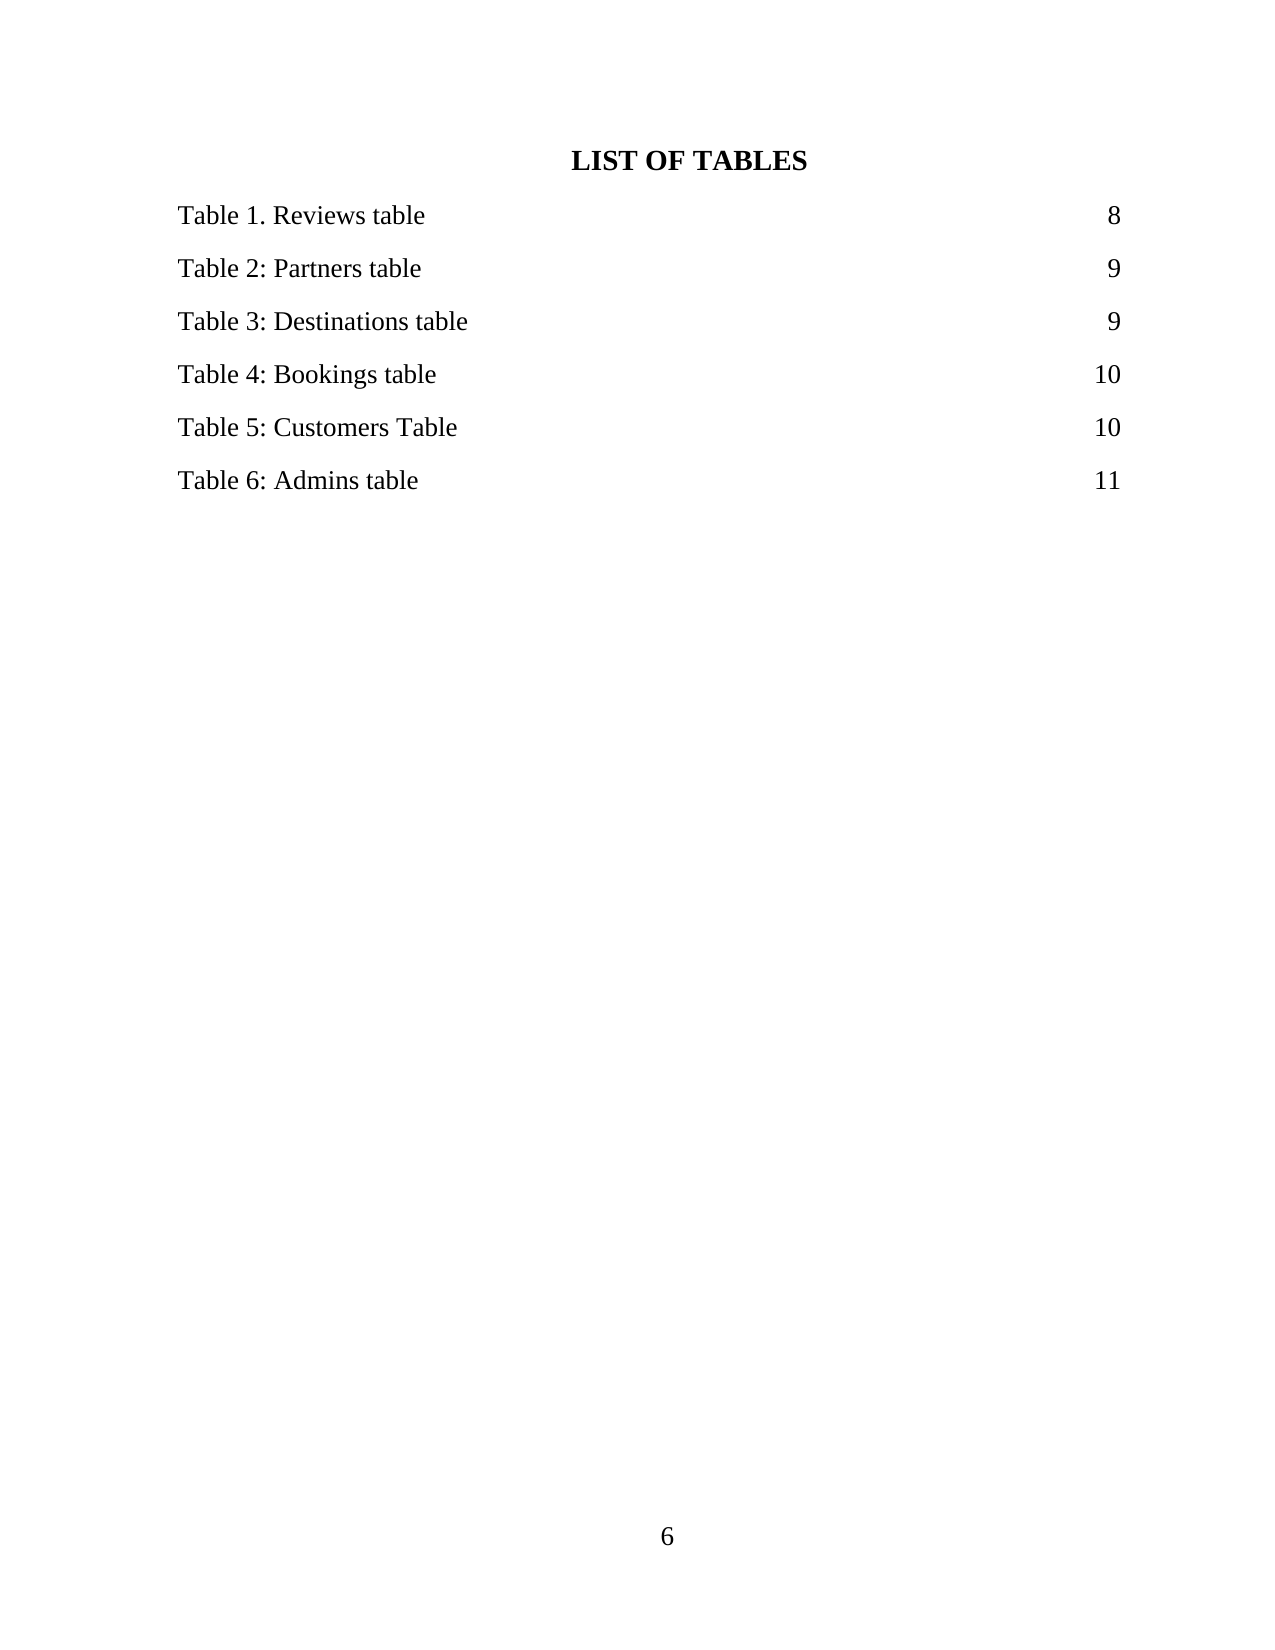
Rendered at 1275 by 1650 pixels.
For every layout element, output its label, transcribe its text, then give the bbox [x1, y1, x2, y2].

subtitle LIST OF TABLES [177, 143, 1157, 177]
